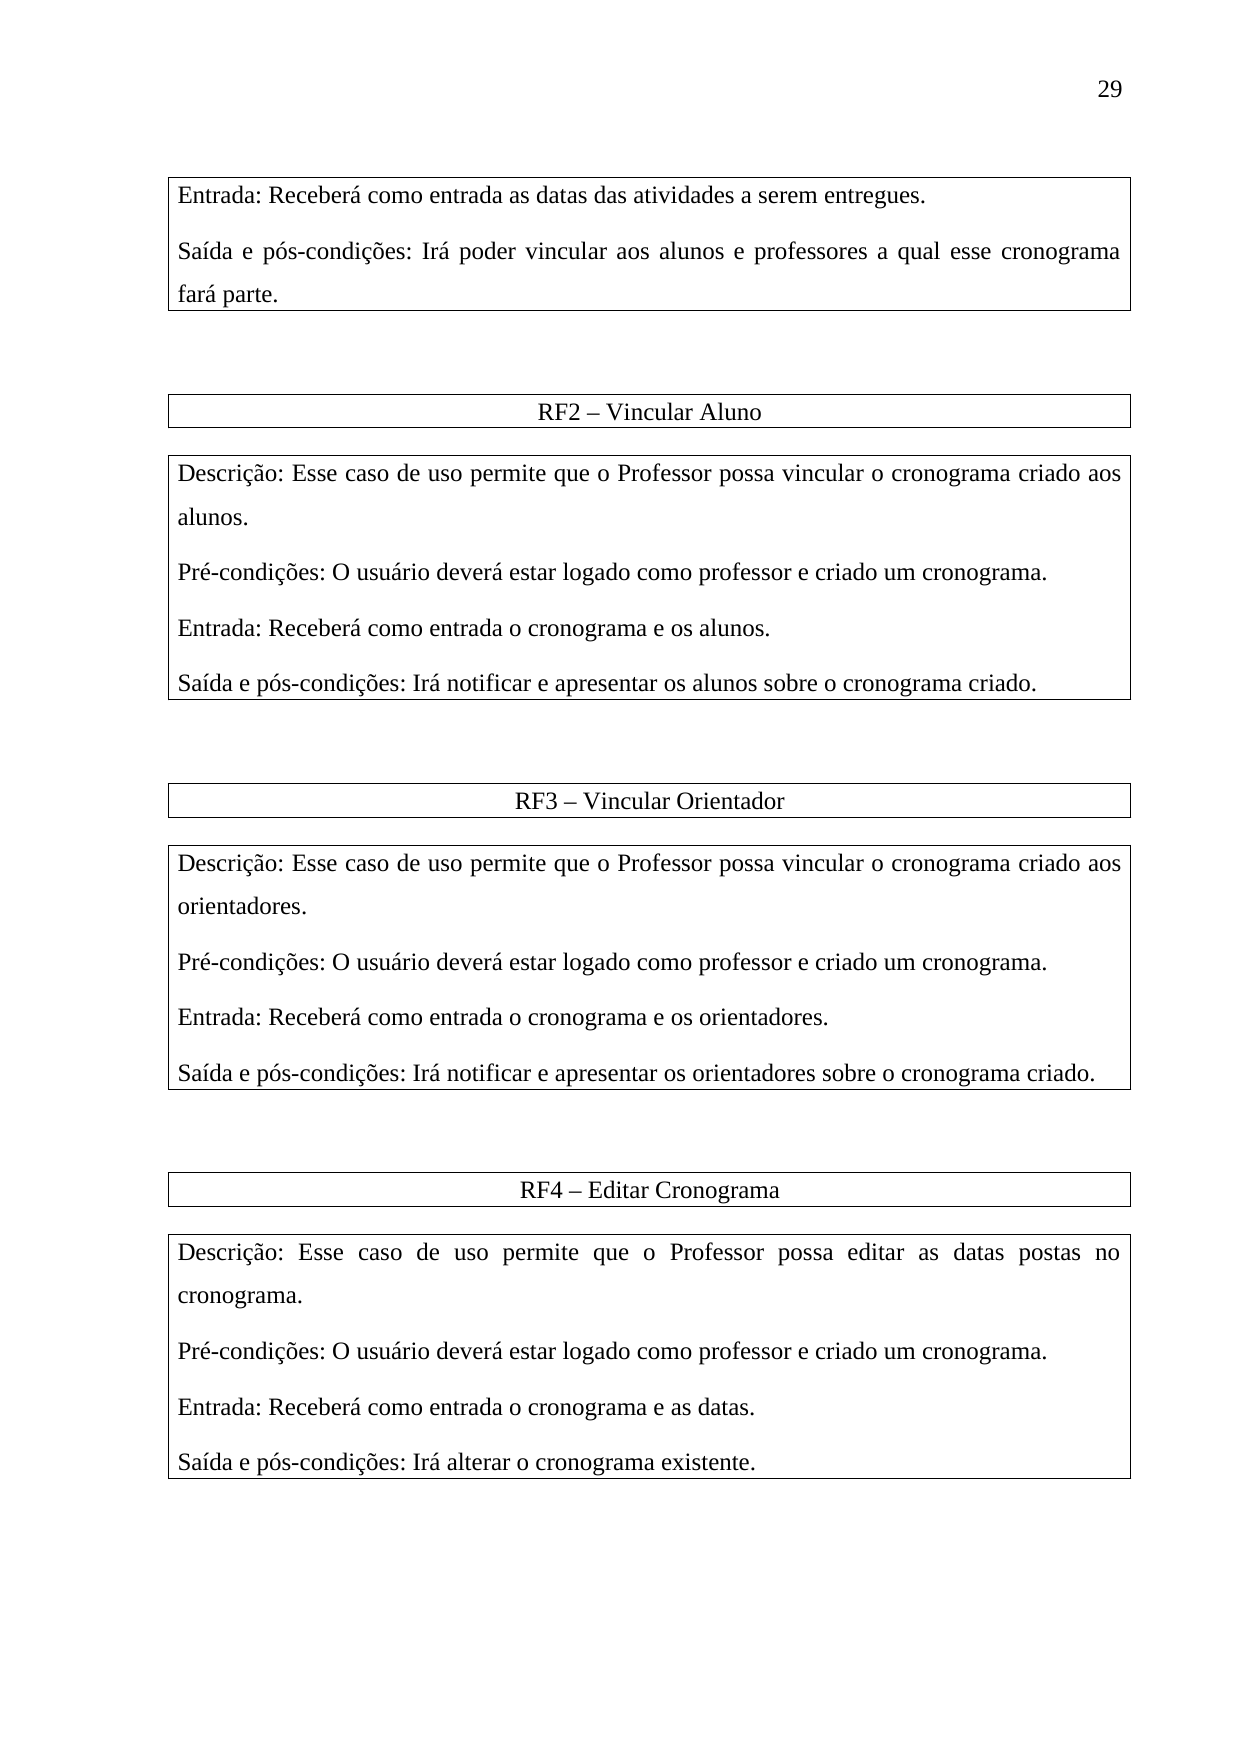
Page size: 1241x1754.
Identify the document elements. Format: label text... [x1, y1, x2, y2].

text RF4 – Editar Cronograma [169, 1173, 1130, 1206]
text Descrição: Esse caso de uso permite que o Professor possa editar as datas postas no cronograma. [169, 1235, 1130, 1309]
text RF3 – Vincular Orientador [169, 784, 1130, 817]
text Saída e pós-condições: Irá poder vincular aos alunos e professores a qual esse cronograma fará parte. [169, 233, 1130, 310]
text Descrição: Esse caso de uso permite que o Professor possa vincular o cronograma criado aos orientadores. [169, 846, 1130, 920]
text Entrada: Receberá como entrada o cronograma e os alunos. [169, 610, 1130, 642]
text Descrição: Esse caso de uso permite que o Professor possa vincular o cronograma criado aos alunos. [169, 456, 1130, 530]
text Saída e pós-condições: Irá notificar e apresentar os orientadores sobre o cronograma criado. [169, 1055, 1130, 1089]
text Saída e pós-condições: Irá notificar e apresentar os alunos sobre o cronograma criado. [169, 665, 1130, 699]
text Entrada: Receberá como entrada o cronograma e os orientadores. [169, 999, 1130, 1031]
text Pré-condições: O usuário deverá estar logado como professor e criado um cronograma. [169, 943, 1130, 975]
text Pré-condições: O usuário deverá estar logado como professor e criado um cronograma. [169, 1333, 1130, 1365]
text Saída e pós-condições: Irá alterar o cronograma existente. [169, 1444, 1130, 1478]
text RF2 – Vincular Aluno [169, 395, 1130, 427]
text Pré-condições: O usuário deverá estar logado como professor e criado um cronograma. [169, 554, 1130, 586]
text Entrada: Receberá como entrada o cronograma e as datas. [169, 1388, 1130, 1420]
text Entrada: Receberá como entrada as datas das atividades a serem entregues. [169, 178, 1130, 209]
